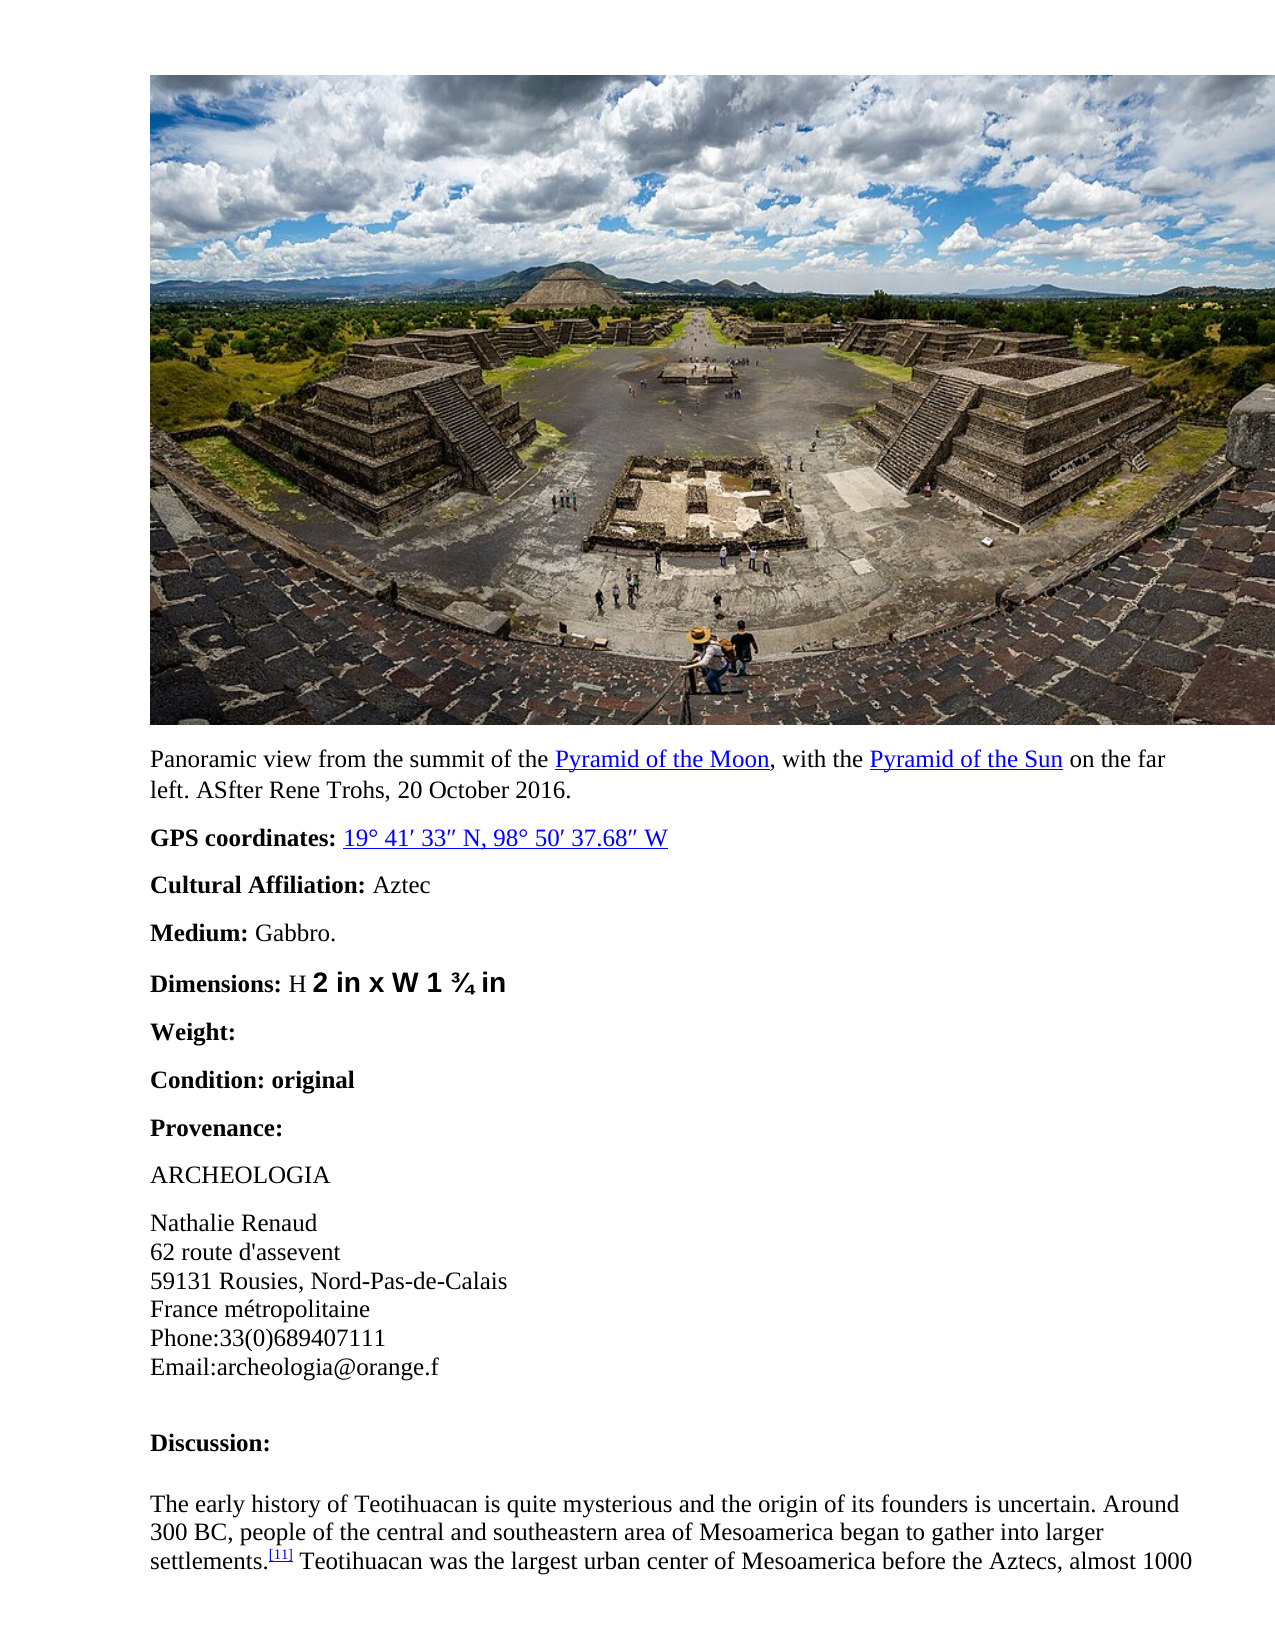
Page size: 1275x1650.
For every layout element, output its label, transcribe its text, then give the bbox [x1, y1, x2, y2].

text Panoramic view from the summit of the Pyramid of the Moon, with the Pyramid of the Sun on the far left. ASfter Rene Trohs, 20 October 2016. [150, 744, 1200, 804]
text 62 route d'assevent [150, 1237, 1200, 1266]
text GPS coordinates: 19° 41′ 33″ N, 98° 50′ 37.68″ W [150, 823, 1200, 851]
text ARCHEOLOGIA [150, 1161, 1200, 1189]
text Email:archeologia@orange.f [150, 1352, 1200, 1381]
text Phone:33(0)689407111 [150, 1323, 1200, 1352]
text Cultural Affiliation: Aztec [150, 870, 1200, 899]
text Weight: [150, 1017, 1200, 1046]
text 59131 Rousies, Nord-Pas-de-Calais [150, 1266, 1200, 1294]
text Provenance: [150, 1113, 1200, 1142]
text Medium: Gabbro. [150, 918, 1200, 947]
text Nathalie Renaud [150, 1208, 1200, 1237]
text France métropolitaine [150, 1294, 1200, 1323]
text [150, 1489, 1200, 1575]
text Discussion: [150, 1428, 1200, 1457]
picture [150, 75, 1275, 725]
text Dimensions: H 2 in x W 1 ¾ in [150, 966, 1200, 998]
text Condition: original [150, 1065, 1200, 1094]
